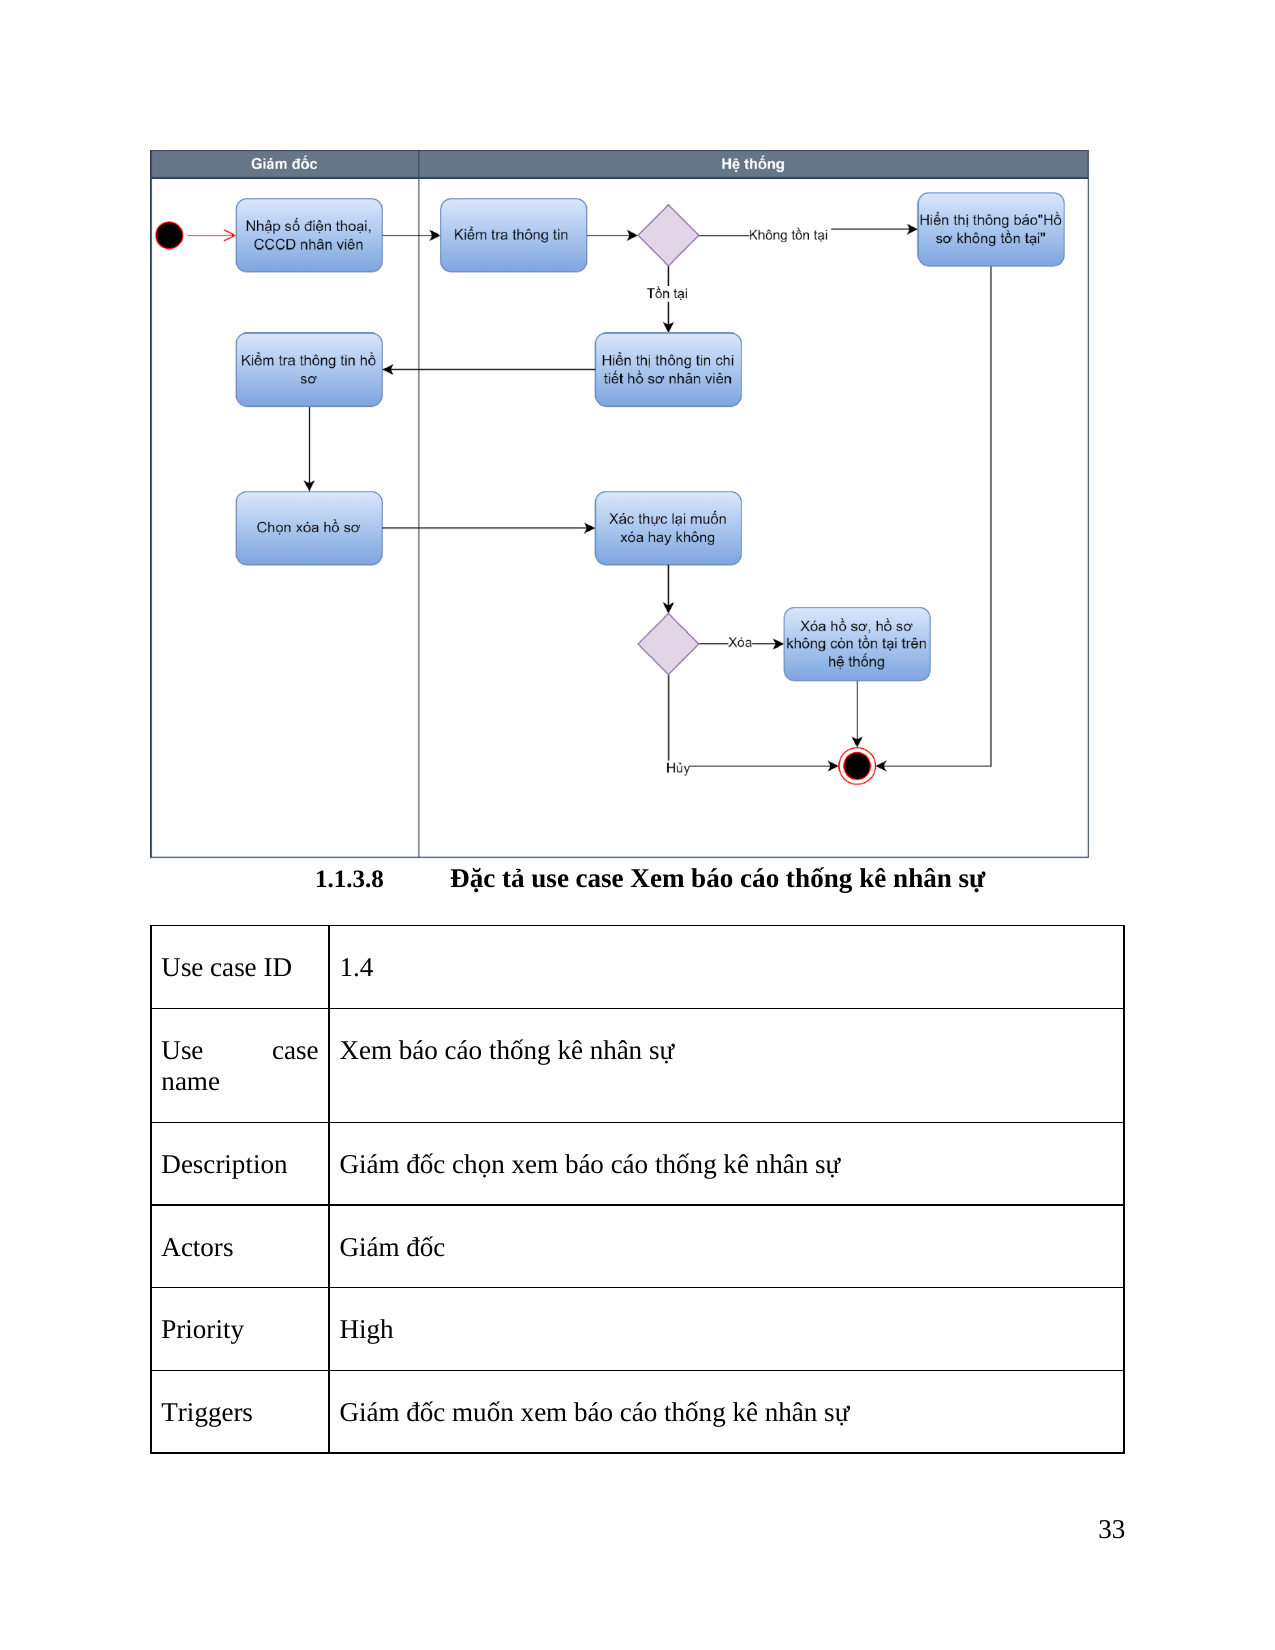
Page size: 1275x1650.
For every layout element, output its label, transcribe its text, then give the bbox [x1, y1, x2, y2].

table_cell Giám đốc chọn xem báo cáo thống kê nhân sự [330, 1123, 1123, 1204]
table_header 1.4 [330, 926, 1123, 1007]
table_cell Triggers [152, 1371, 328, 1452]
table_cell High [330, 1288, 1123, 1369]
table_header Use case ID [152, 926, 328, 1007]
table_cell Giám đốc muốn xem báo cáo thống kê nhân sự [330, 1371, 1123, 1452]
subtitle Đặc tả use case Xem báo cáo thống kê nhân sự [240, 862, 1125, 894]
table_cell Priority [152, 1288, 328, 1369]
table_cell Xem báo cáo thống kê nhân sự [330, 1009, 1123, 1121]
table_cell Use case name [152, 1009, 328, 1121]
table_cell Description [152, 1123, 328, 1204]
table_cell Actors [152, 1206, 328, 1287]
table_cell Giám đốc [330, 1206, 1123, 1287]
picture [150, 150, 1090, 859]
